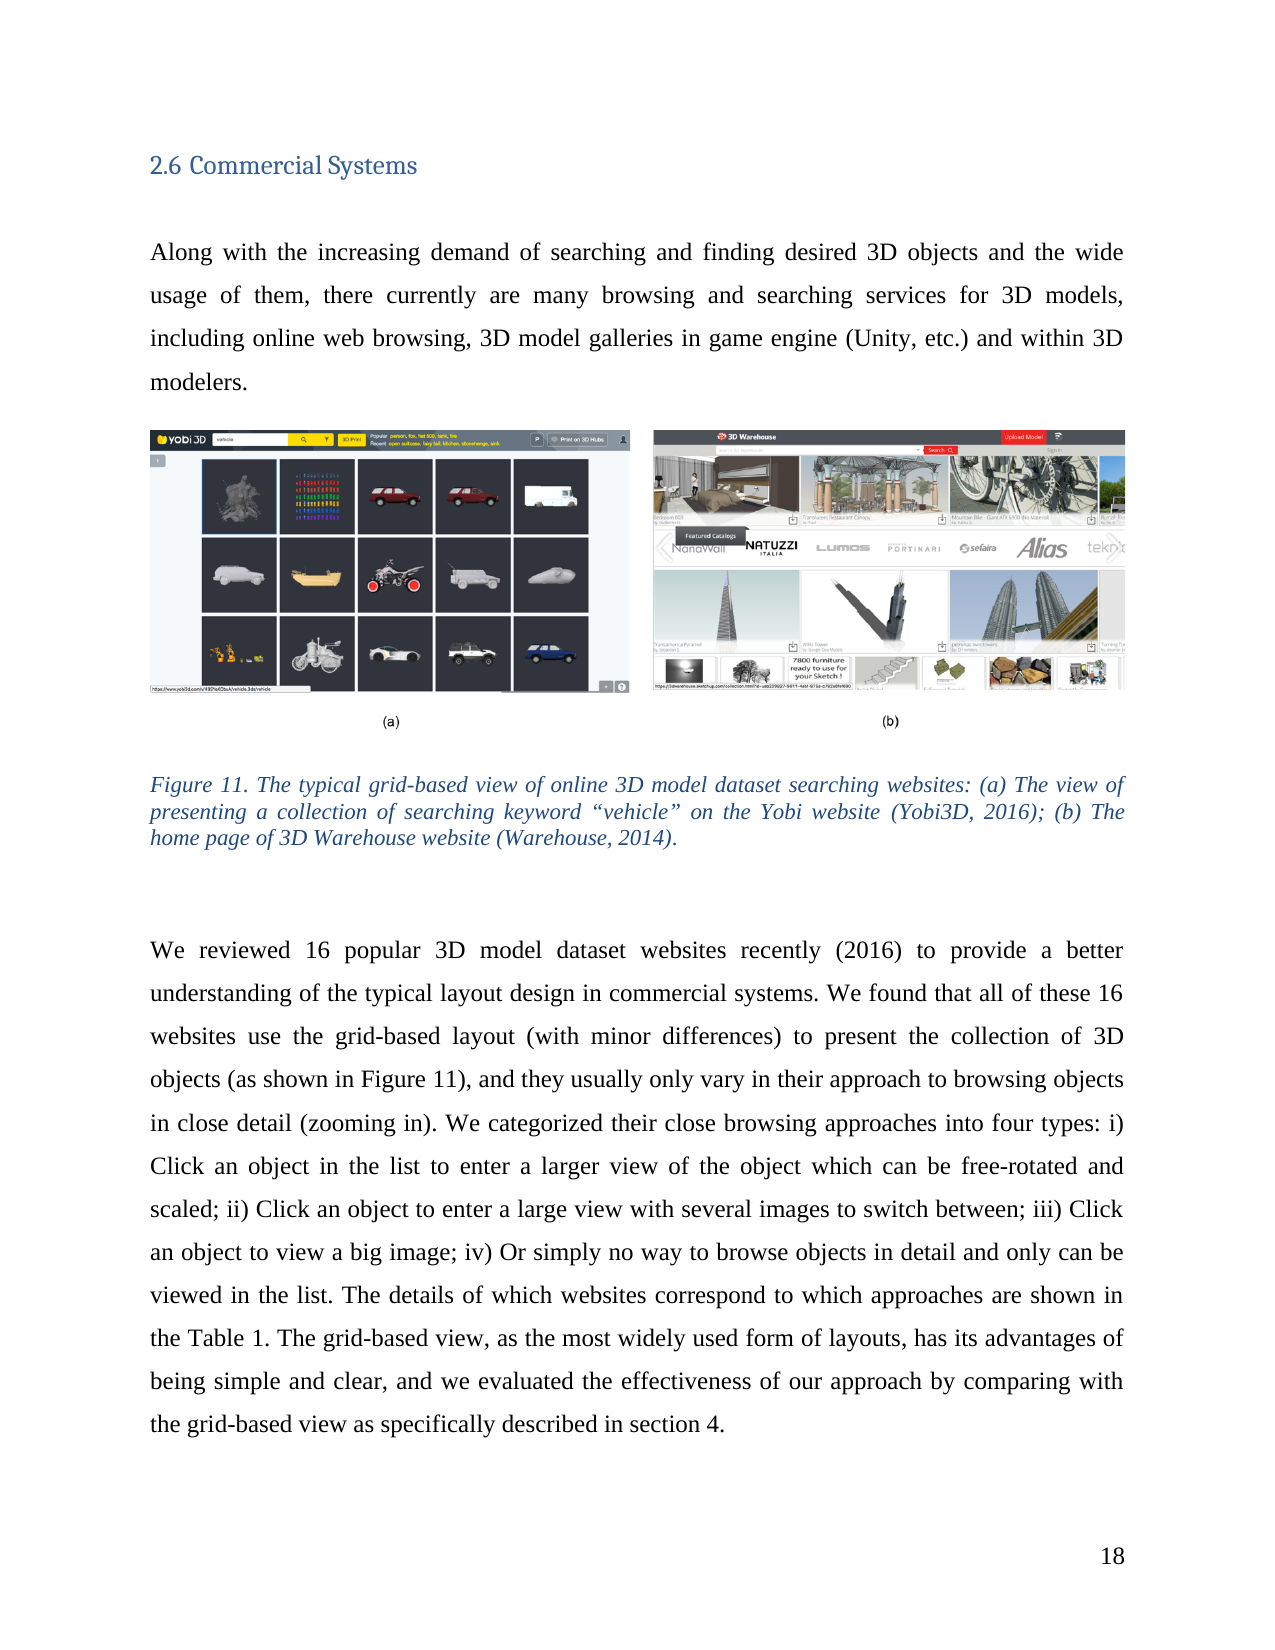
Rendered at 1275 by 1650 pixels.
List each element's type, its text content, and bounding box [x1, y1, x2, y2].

subtitle Commercial Systems [150, 150, 1125, 181]
picture [150, 430, 1125, 737]
text Along with the increasing demand of searching and finding desired 3D objects and the wide usage of them, there currently are many browsing and searching services for 3D models, including online web browsing, 3D model galleries in game engine (Unity, etc.) and within 3D modelers. [150, 237, 1125, 395]
text We reviewed 16 popular 3D model dataset websites recently (2016) to provide a better understanding of the typical layout design in commercial systems. We found that all of these 16 websites use the grid-based layout (with minor differences) to present the collection of 3D objects (as shown in Figure 11), and they usually only vary in their approach to browsing objects in close detail (zooming in). We categorized their close browsing approaches into four types: i) Click an object in the list to enter a larger view of the object which can be free-rotated and scaled; ii) Click an object to enter a large view with several images to switch between; iii) Click an object to view a big image; iv) Or simply no way to browse objects in detail and only can be viewed in the list. The details of which websites correspond to which approaches are shown in the Table 1. The grid-based view, as the most widely used form of layouts, has its advantages of being simple and clear, and we evaluated the effectiveness of our approach by comparing with the grid-based view as specifically described in section 4. [150, 935, 1125, 1438]
text Figure . The typical grid-based view of online 3D model dataset searching websites: (a) The view of presenting a collection of searching keyword “vehicle” on the Yobi website; (b) The home page of 3D Warehouse website . [150, 771, 1125, 850]
